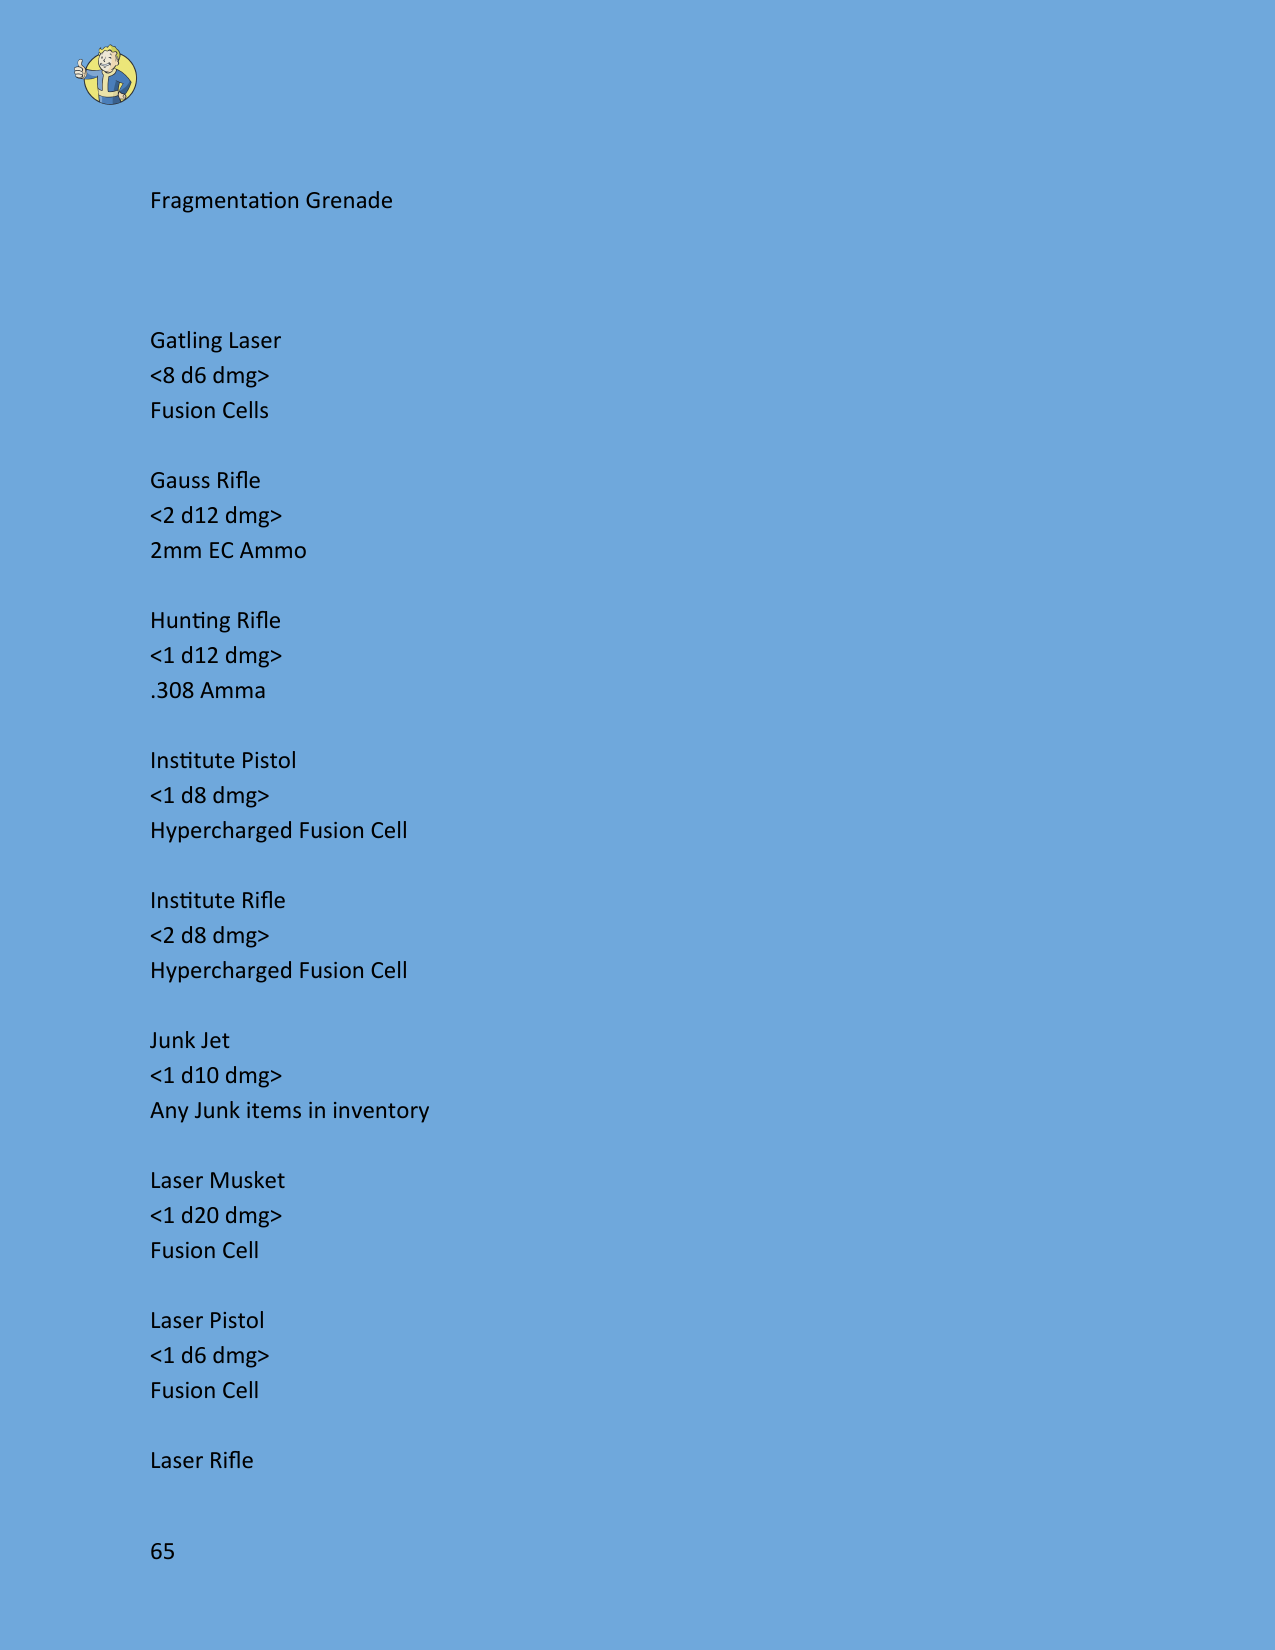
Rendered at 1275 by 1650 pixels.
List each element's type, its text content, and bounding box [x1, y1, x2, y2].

text Hypercharged Fusion Cell [150, 955, 1125, 986]
text <1 d8 dmg> [150, 780, 1125, 811]
text <1 d6 dmg> [150, 1340, 1125, 1371]
text <1 d20 dmg> [150, 1200, 1125, 1231]
text <8 d6 dmg> [150, 360, 1125, 391]
text Gatling Laser [150, 325, 1125, 356]
text <2 d8 dmg> [150, 920, 1125, 951]
text Fusion Cells [150, 395, 1125, 426]
picture [60, 40, 151, 109]
text .308 Amma [150, 675, 1125, 706]
text Fusion Cell [150, 1375, 1125, 1406]
text <1 d10 dmg> [150, 1060, 1125, 1091]
text Hunting Rifle [150, 605, 1125, 636]
text Laser Pistol [150, 1305, 1125, 1336]
text Institute Rifle [150, 885, 1125, 916]
text Hypercharged Fusion Cell [150, 815, 1125, 846]
text Laser Rifle [150, 1445, 1125, 1476]
text <2 d12 dmg> [150, 500, 1125, 531]
text Any Junk items in inventory [150, 1095, 1125, 1126]
text 2mm EC Ammo [150, 535, 1125, 566]
text Laser Musket [150, 1165, 1125, 1196]
text Fragmentation Grenade [150, 185, 1125, 216]
text Junk Jet [150, 1025, 1125, 1056]
text Fusion Cell [150, 1235, 1125, 1266]
text Institute Pistol [150, 745, 1125, 776]
text Gauss Rifle [150, 465, 1125, 496]
text <1 d12 dmg> [150, 640, 1125, 671]
